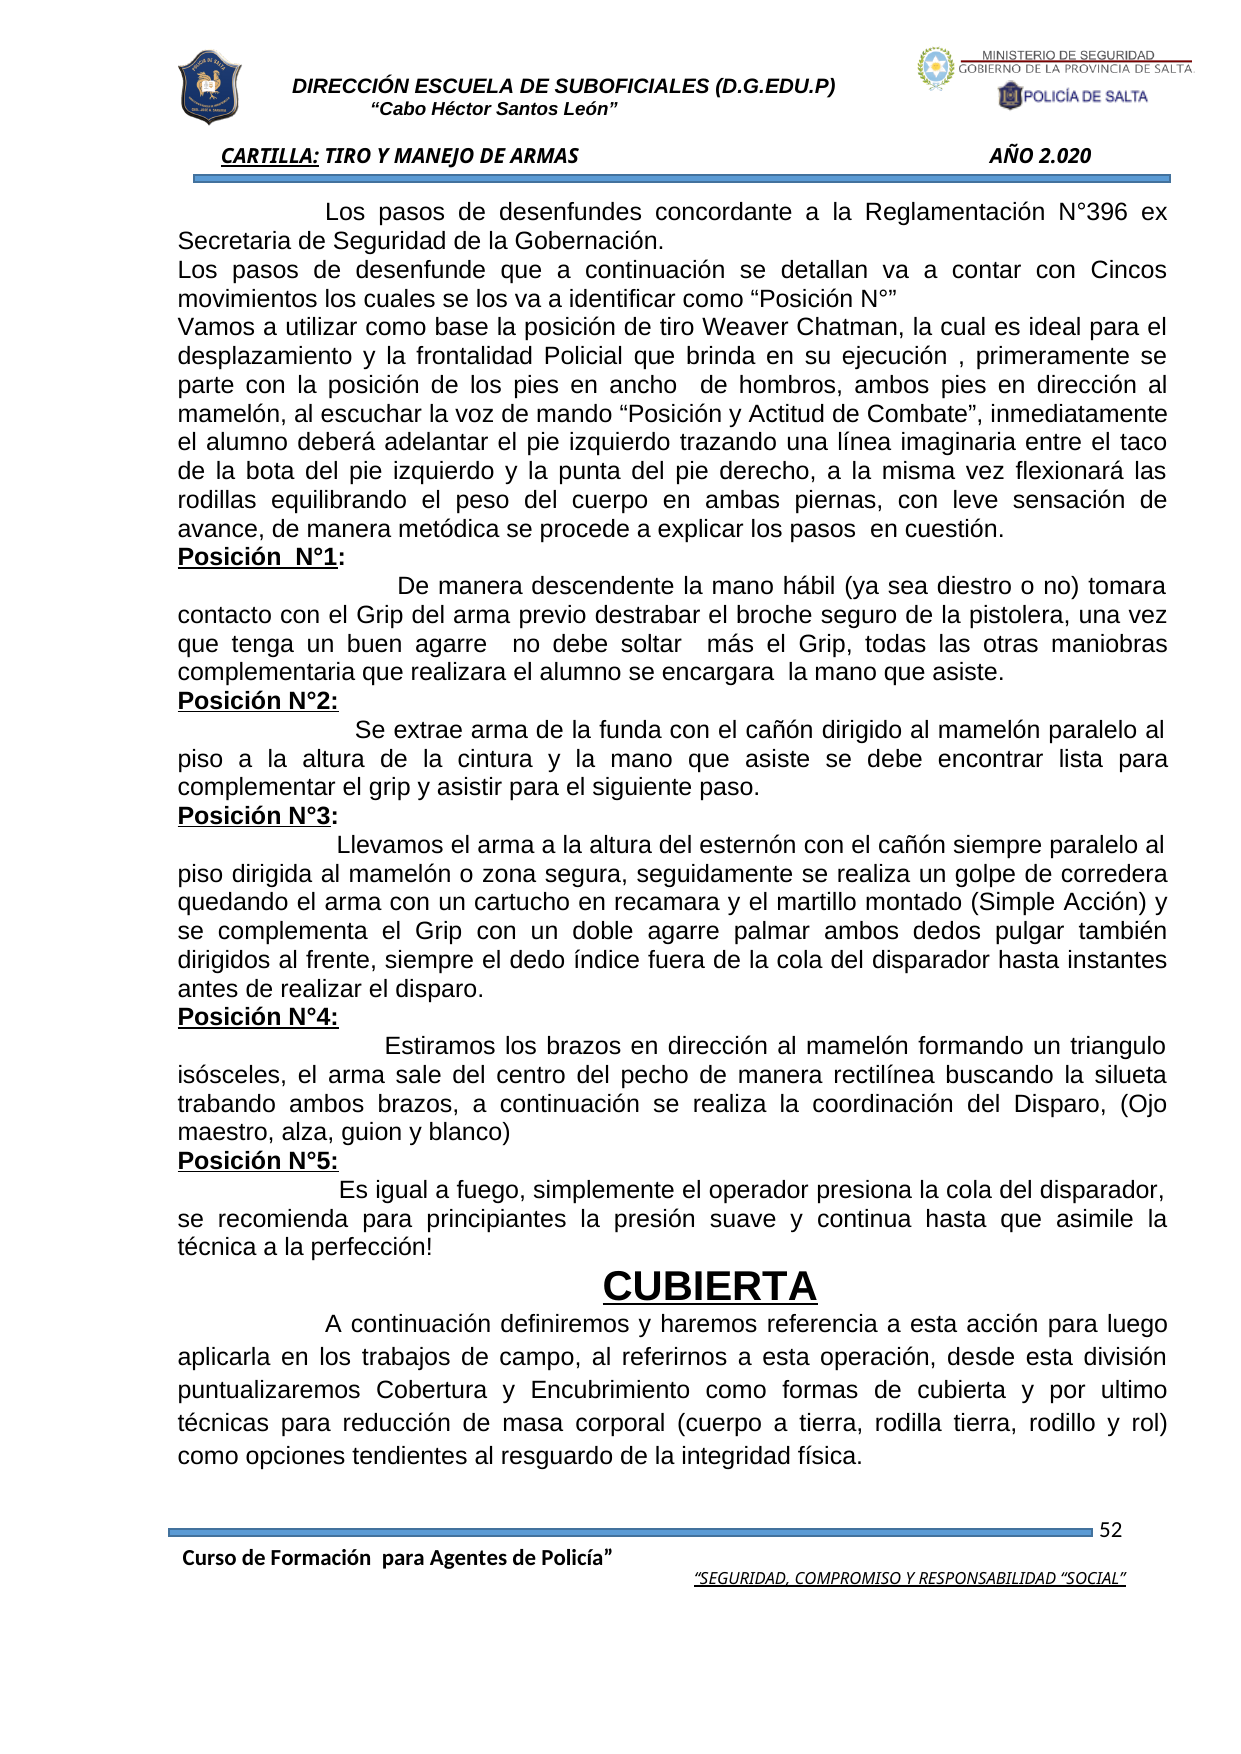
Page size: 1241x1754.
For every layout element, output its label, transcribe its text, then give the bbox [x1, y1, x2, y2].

text Estiramos los brazos en dirección al mamelón formando un triangulo isósceles, el arma sale del centro del pecho de manera rectilínea buscando la silueta trabando ambos brazos, a continuación se realiza la coordinación del Disparo, (Ojo maestro, alza, guion y blanco) [177, 1031, 1169, 1146]
text Llevamos el arma a la altura del esternón con el cañón siempre paralelo al piso dirigida al mamelón o zona segura, seguidamente se realiza un golpe de corredera quedando el arma con un cartucho en recamara y el martillo montado (Simple Acción) y se complementa el Grip con un doble agarre palmar ambos dedos pulgar también dirigidos al frente, siempre el dedo índice fuera de la cola del disparador hasta instantes antes de realizar el disparo. [177, 830, 1169, 1002]
text CUBIERTA [177, 1261, 1169, 1309]
text Los pasos de desenfundes concordante a la Reglamentación N°396 ex Secretaria de Seguridad de la Gobernación. [177, 197, 1169, 255]
picture [176, 46, 244, 129]
text Los pasos de desenfunde que a continuación se detallan va a contar con Cincos movimientos los cuales se los va a identificar como “Posición N°” [177, 255, 1169, 312]
text Posición N°4: [177, 1002, 1169, 1031]
text Vamos a utilizar como base la posición de tiro Weaver Chatman, la cual es ideal para el desplazamiento y la frontalidad Policial que brinda en su ejecución , primeramente se parte con la posición de los pies en ancho de hombros, ambos pies en dirección al mamelón, al escuchar la voz de mando “Posición y Actitud de Combate”, inmediatamente el alumno deberá adelantar el pie izquierdo trazando una línea imaginaria entre el taco de la bota del pie izquierdo y la punta del pie derecho, a la misma vez flexionará las rodillas equilibrando el peso del cuerpo en ambas piernas, con leve sensación de avance, de manera metódica se procede a explicar los pasos en cuestión. [177, 312, 1169, 542]
text Es igual a fuego, simplemente el operador presiona la cola del disparador, se recomienda para principiantes la presión suave y continua hasta que asimile la técnica a la perfección! [177, 1175, 1169, 1261]
text Posición N°3: [177, 801, 1169, 830]
text Posición N°5: [177, 1146, 1169, 1175]
text Posición N°1: [177, 542, 1169, 571]
text Posición N°2: [177, 686, 1169, 715]
picture [917, 46, 1227, 129]
text Se extrae arma de la funda con el cañón dirigido al mamelón paralelo al piso a la altura de la cintura y la mano que asiste se debe encontrar lista para complementar el grip y asistir para el siguiente paso. [177, 715, 1169, 801]
text A continuación definiremos y haremos referencia a esta acción para luego aplicarla en los trabajos de campo, al referirnos a esta operación, desde esta división puntualizaremos Cobertura y Encubrimiento como formas de cubierta y por ultimo técnicas para reducción de masa corporal (cuerpo a tierra, rodilla tierra, rodillo y rol) como opciones tendientes al resguardo de la integridad física. [177, 1309, 1169, 1470]
text De manera descendente la mano hábil (ya sea diestro o no) tomara contacto con el Grip del arma previo destrabar el broche seguro de la pistolera, una vez que tenga un buen agarre no debe soltar más el Grip, todas las otras maniobras complementaria que realizara el alumno se encargara la mano que asiste. [177, 571, 1169, 686]
